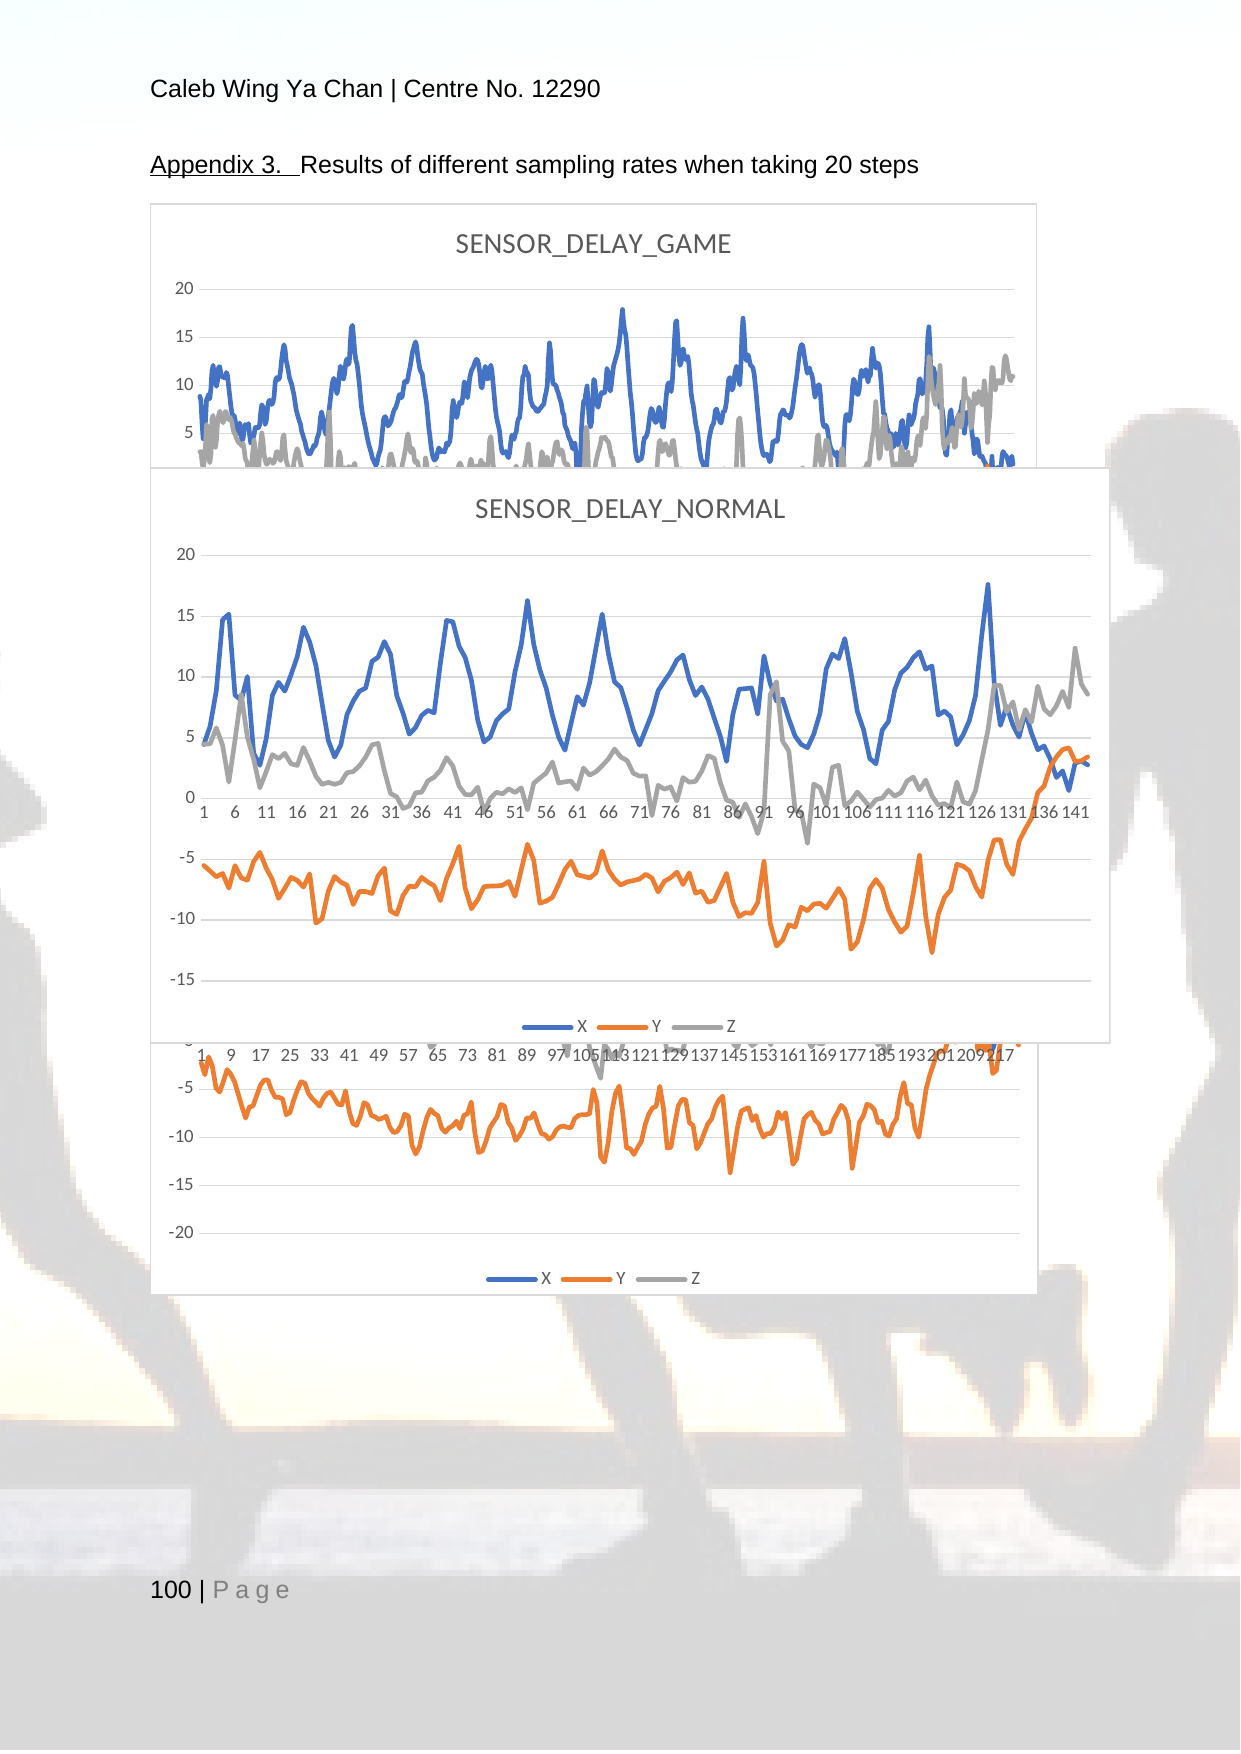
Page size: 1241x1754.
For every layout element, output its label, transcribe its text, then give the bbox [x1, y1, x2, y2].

subtitle Results of different sampling rates when taking 20 steps [150, 150, 1090, 179]
